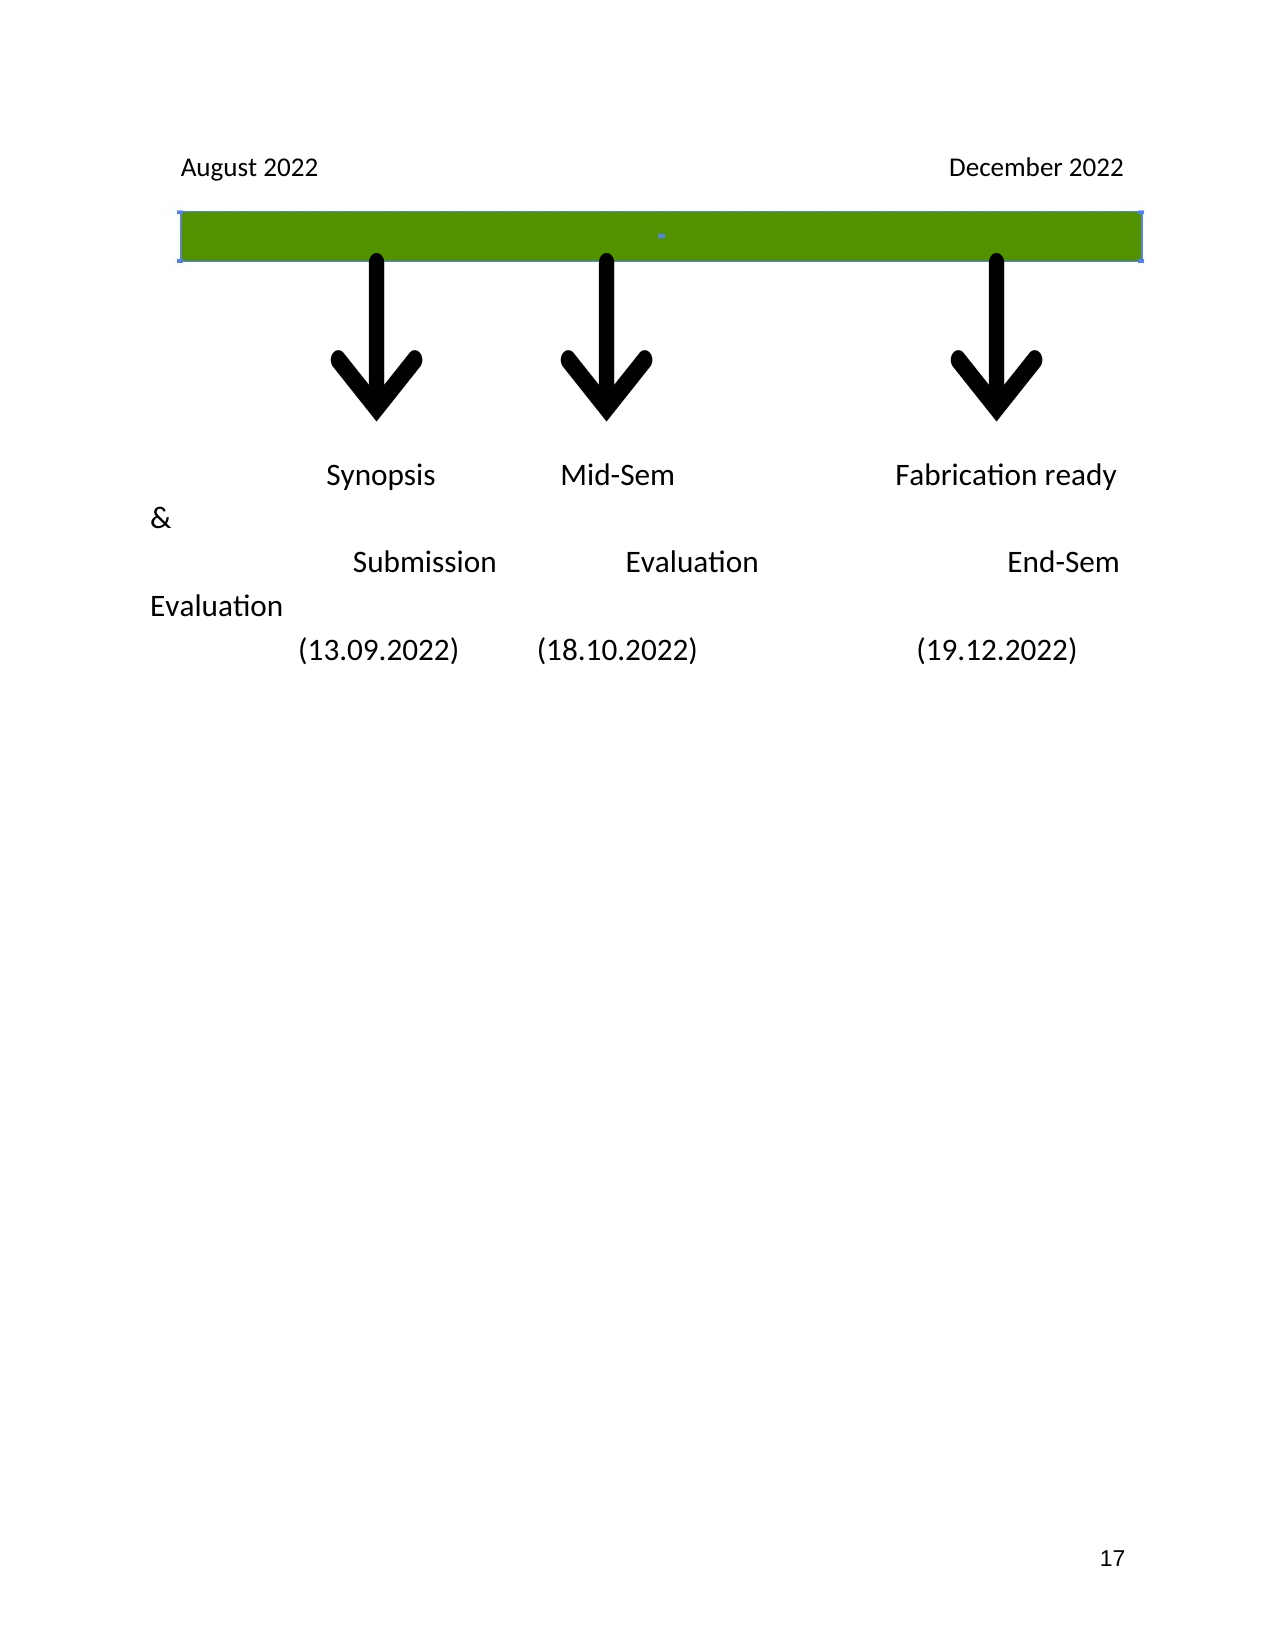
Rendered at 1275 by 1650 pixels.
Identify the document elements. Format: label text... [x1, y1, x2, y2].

text Submission Evaluation End-Sem Evaluation [150, 542, 1125, 624]
text Synopsis Mid-Sem Fabrication ready & [150, 454, 1125, 536]
picture [150, 187, 1164, 457]
text August 2022 December 2022 [150, 150, 1125, 183]
text (13.09.2022) (18.10.2022) (19.12.2022) [150, 629, 1125, 668]
